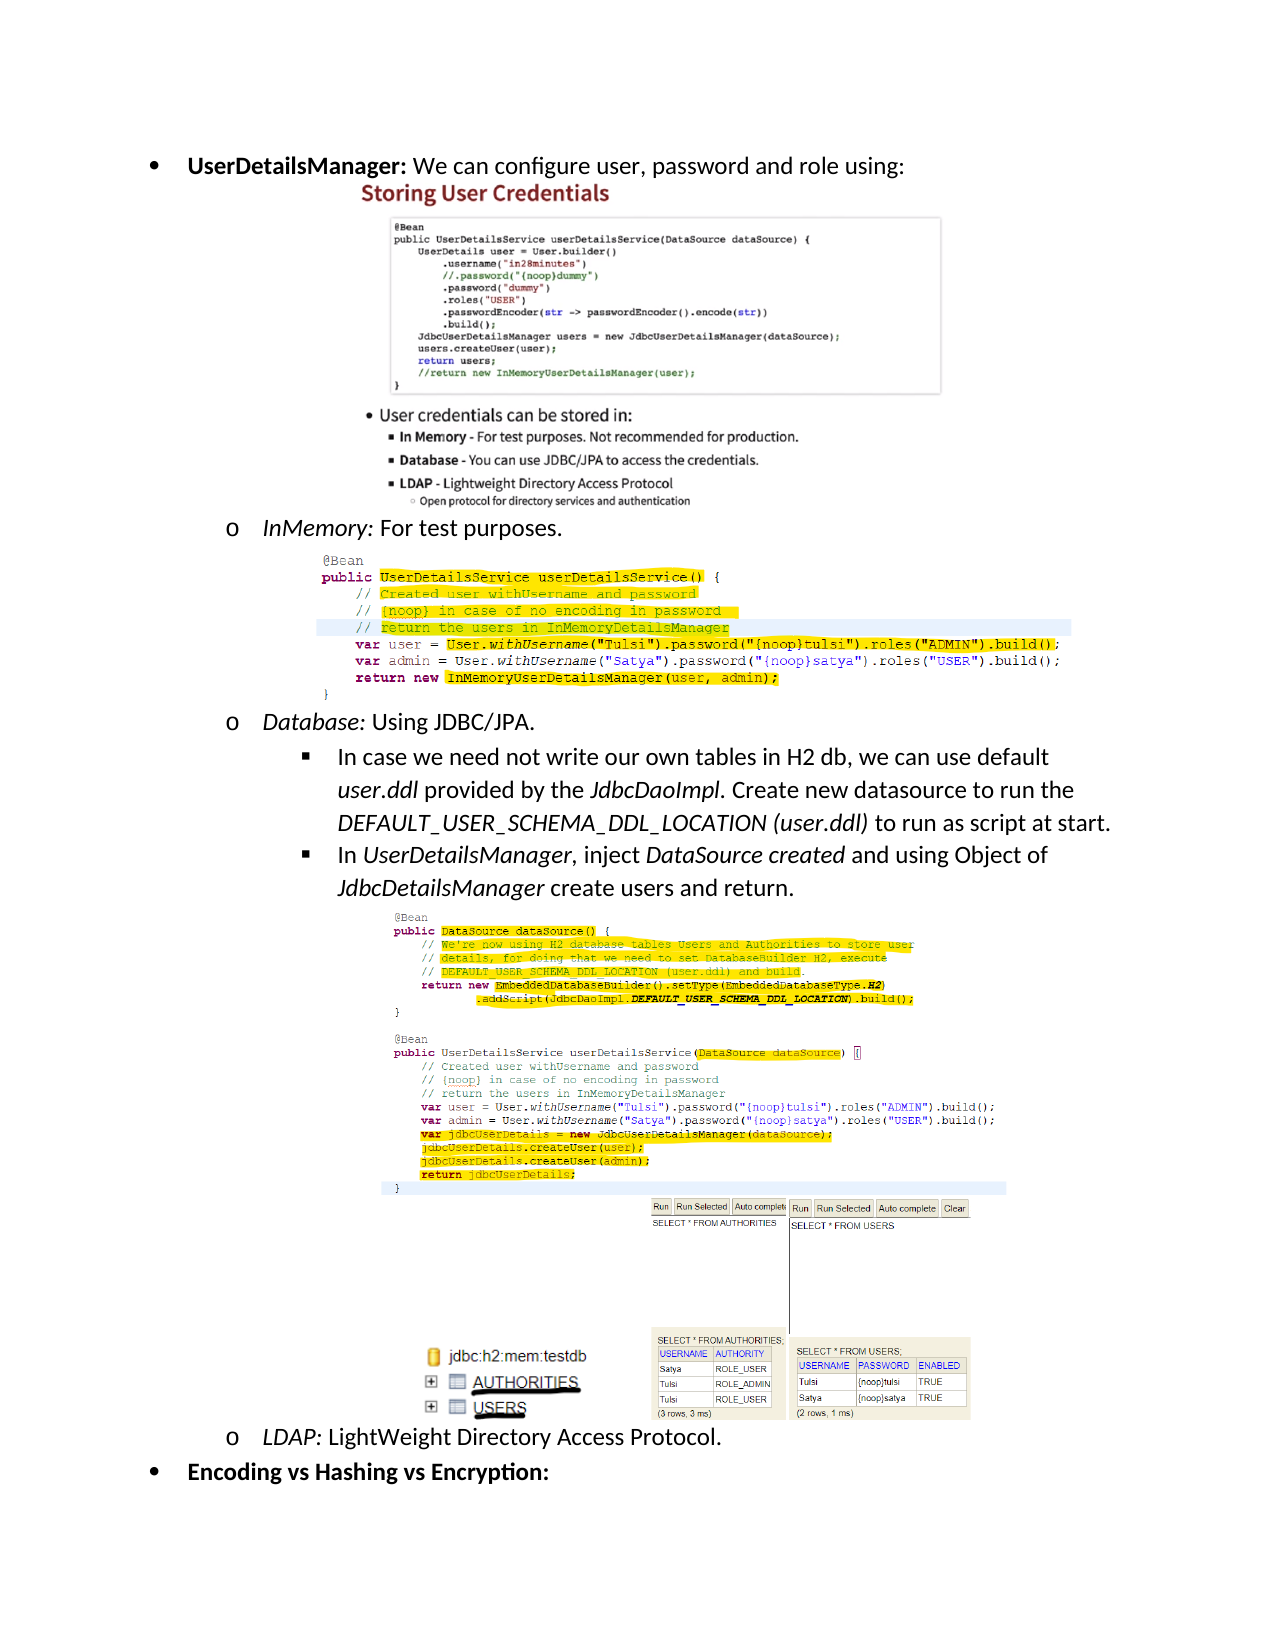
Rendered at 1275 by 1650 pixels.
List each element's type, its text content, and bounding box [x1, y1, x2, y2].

picture [416, 1197, 971, 1420]
list In case we need not write our own tables in H2 db, we can use default user.ddl provided by the JdbcDaoImpl. Create new datasource to run the DEFAULT_USER_SCHEMA_DDL_LOCATION (user.ddl) to run as script at start. [300, 741, 1125, 837]
picture [316, 546, 1072, 705]
picture [381, 905, 1007, 1196]
list InMemory: For test purposes. [225, 512, 1125, 544]
picture [355, 182, 958, 511]
list Encoding vs Hashing vs Encryption: [150, 1456, 1125, 1486]
list In UserDetailsManager, inject DataSource created and using Object of JdbcDetailsManager create users and return. [300, 839, 1125, 903]
list UserDetailsManager: We can configure user, password and role using: [150, 150, 1125, 181]
list LDAP: LightWeight Directory Access Protocol. [225, 1421, 1125, 1453]
list Database: Using JDBC/JPA. [225, 707, 1125, 738]
